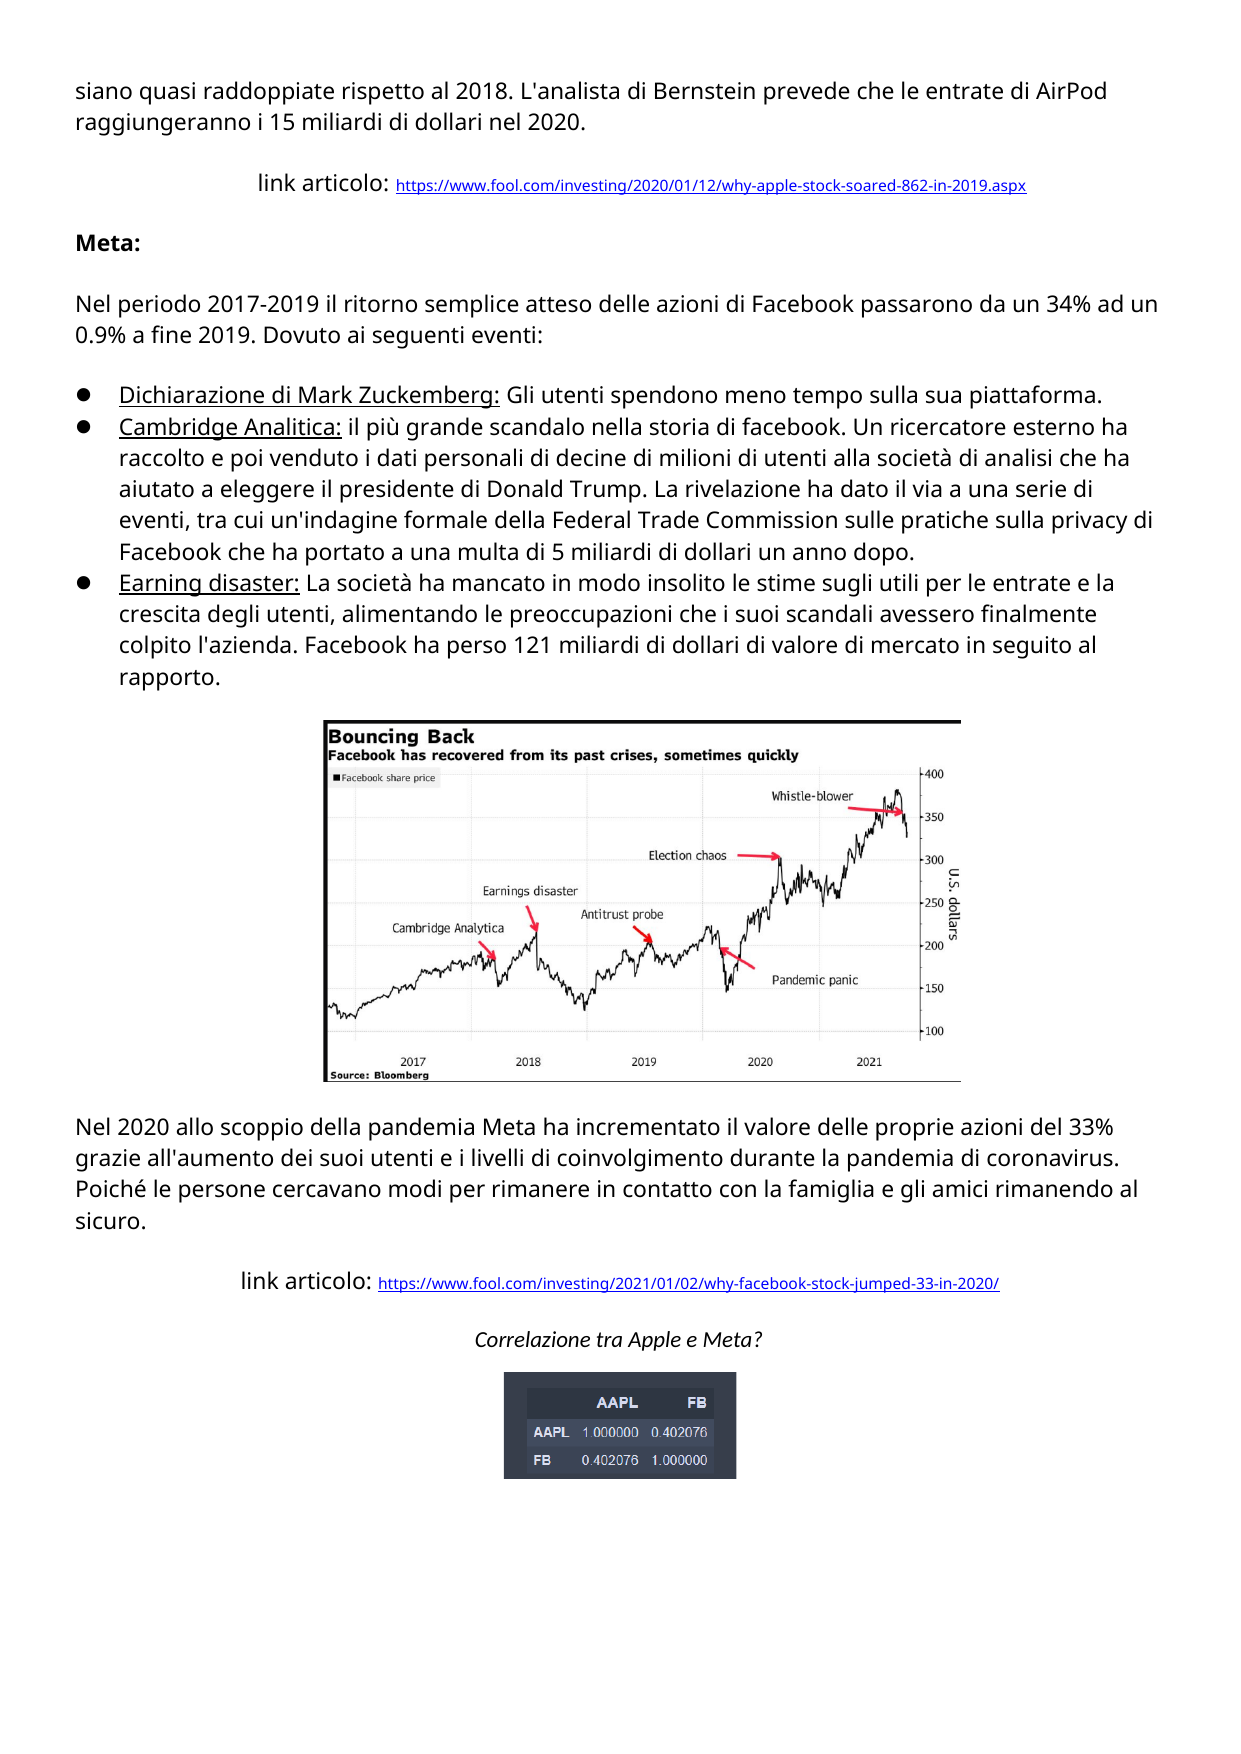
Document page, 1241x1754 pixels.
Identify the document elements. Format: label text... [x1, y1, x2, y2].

picture [503, 1430, 737, 1537]
list Correlazione tra Apple e Meta? [75, 1384, 1165, 1412]
list Nel periodo 2017-2019 il ritorno semplice atteso delle azioni di Facebook passarono da un 34% ad un 0.9% a fine 2019. Dovuto ai seguenti eventi: [75, 287, 1165, 350]
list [75, 75, 1165, 137]
text Nel 2020 allo scoppio della pandemia Meta ha incrementato il valore delle proprie azioni del 33% grazie all'aumento dei suoi utenti e i livelli di coinvolgimento durante la pandemia di coronavirus. Poiché le persone cercavano modi per rimanere in contatto con la famiglia e gli amici rimanendo al sicuro. [75, 1169, 1165, 1294]
text link articolo: https://www.fool.com/investing/2021/01/02/why-facebook-stock-jumped-33-in-2020/ [75, 1323, 1165, 1354]
picture [323, 779, 961, 1140]
list Cambridge Analitica: il più grande scandalo nella storia di facebook. Un ricercatore esterno ha raccolto e poi venduto i dati personali di decine di milioni di utenti alla società di analisi che ha aiutato a eleggere il presidente di Donald Trump. La rivelazione ha dato il via a una serie di eventi, tra cui un'indagine formale della Federal Trade Commission sulle pratiche sulla privacy di Facebook che ha portato a una multa di 5 miliardi di dollari un anno dopo. [75, 439, 1165, 596]
list link articolo: https://www.fool.com/investing/2020/01/12/why-apple-stock-soared-862-in-2019.aspx [119, 167, 1165, 198]
text Meta: [75, 227, 1165, 258]
list Earning disaster: La società ha mancato in modo insolito le stime sugli utili per le entrate e la crescita degli utenti, alimentando le preoccupazioni che i suoi scandali avessero finalmente colpito l'azienda. Facebook ha perso 121 miliardi di dollari di valore di mercato in seguito al rapporto. [75, 625, 1165, 750]
list Dichiarazione di Mark Zuckemberg: Gli utenti spendono meno tempo sulla sua piattaforma. [75, 379, 1165, 410]
